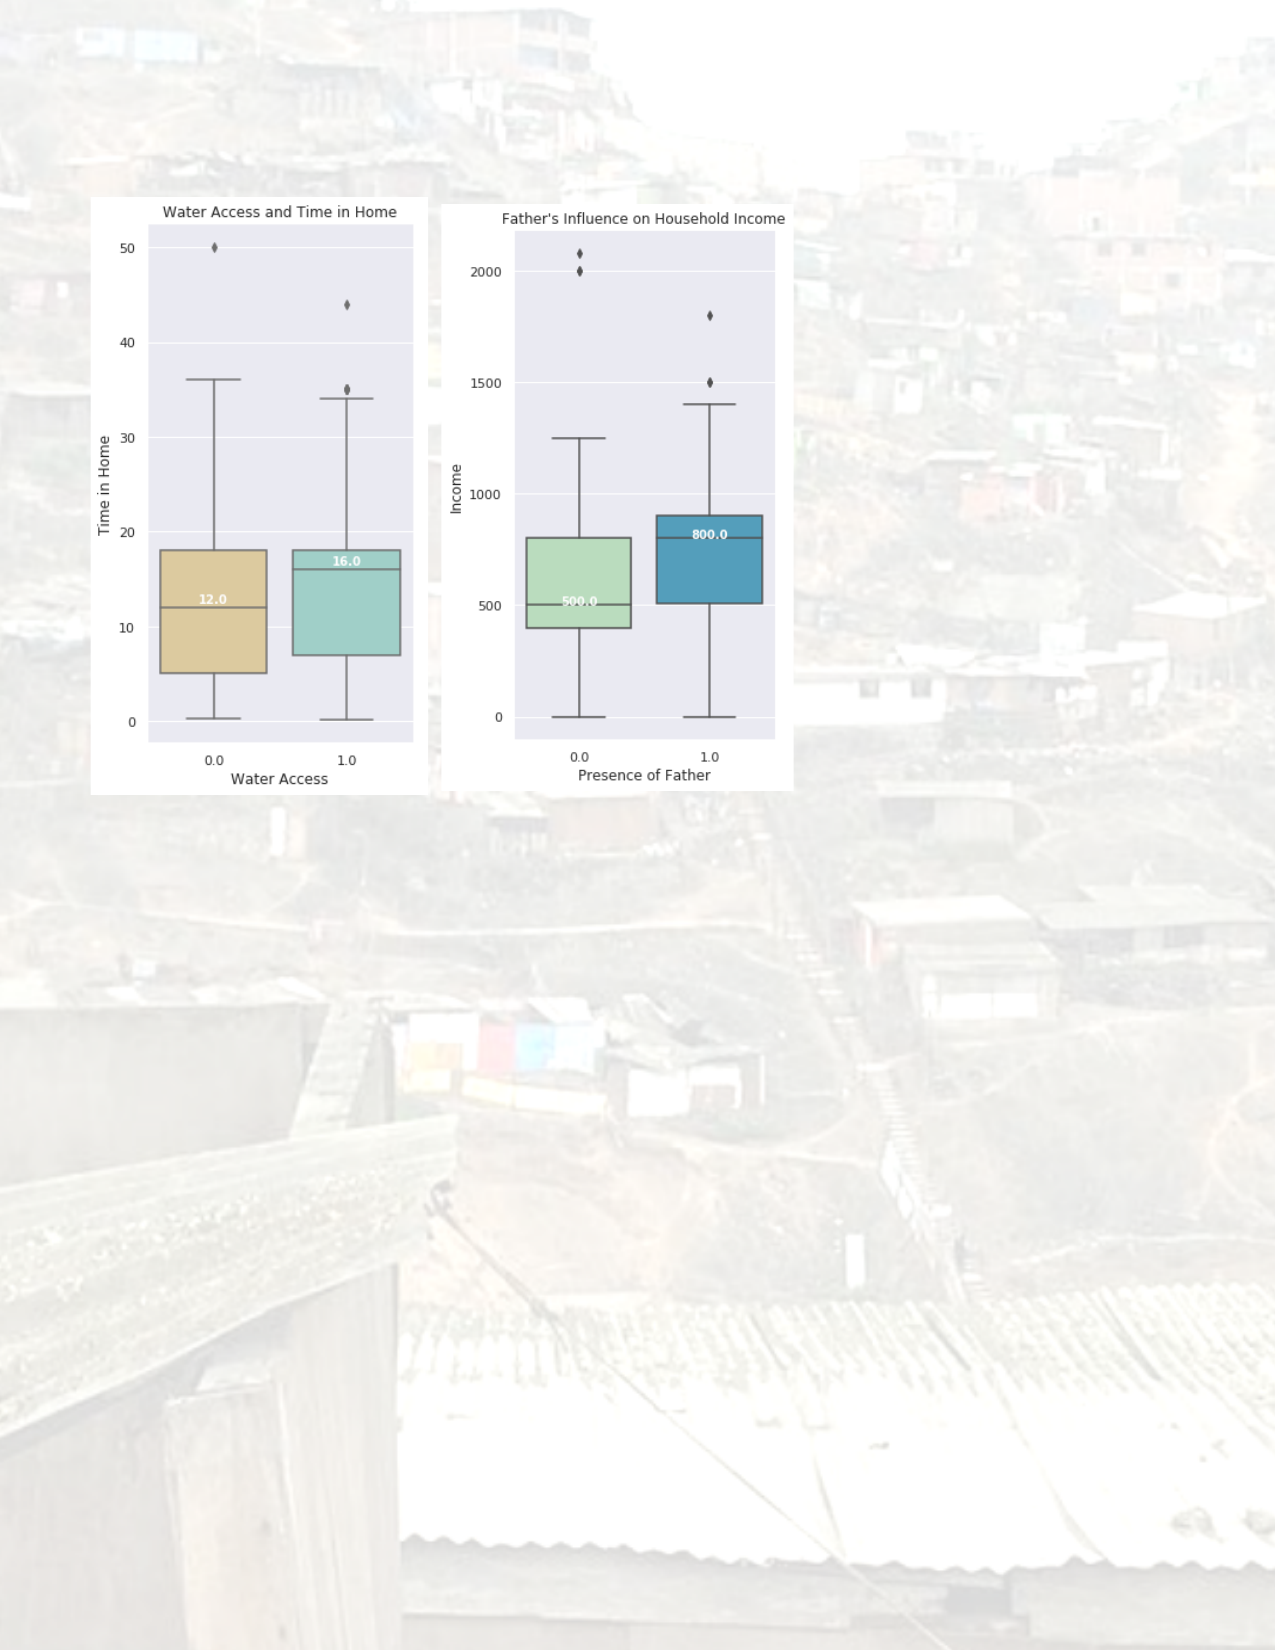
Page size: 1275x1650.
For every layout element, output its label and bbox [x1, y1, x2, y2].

picture [90, 197, 429, 795]
picture [441, 204, 794, 791]
